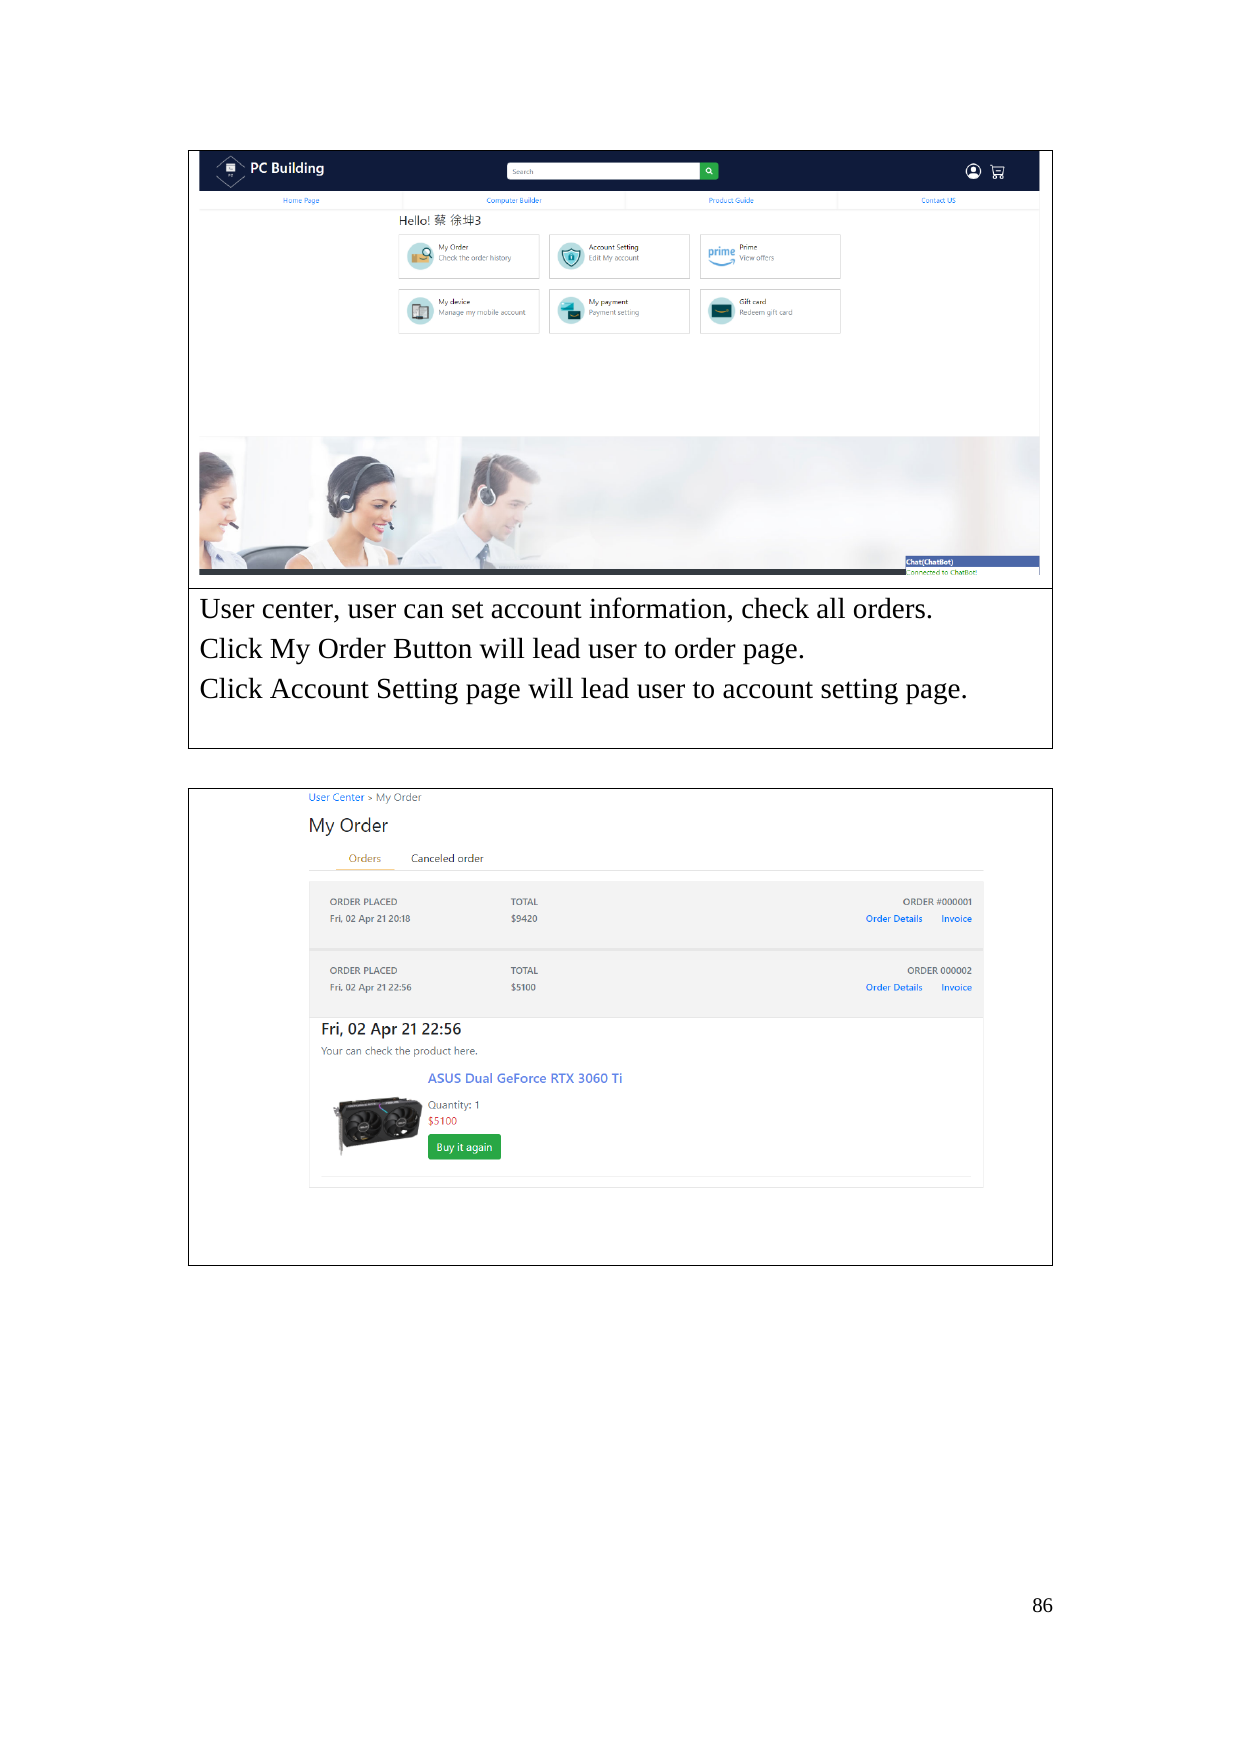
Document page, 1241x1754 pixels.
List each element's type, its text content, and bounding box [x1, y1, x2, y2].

table_header [189, 151, 1052, 588]
table_header [189, 789, 1052, 1265]
picture [199, 789, 1040, 1263]
table_cell User center, user can set account information, check all orders. Click My Order Button will lead user to order page. Click Account Setting page will lead user to account setting page. [189, 589, 1052, 747]
picture [199, 151, 1040, 575]
